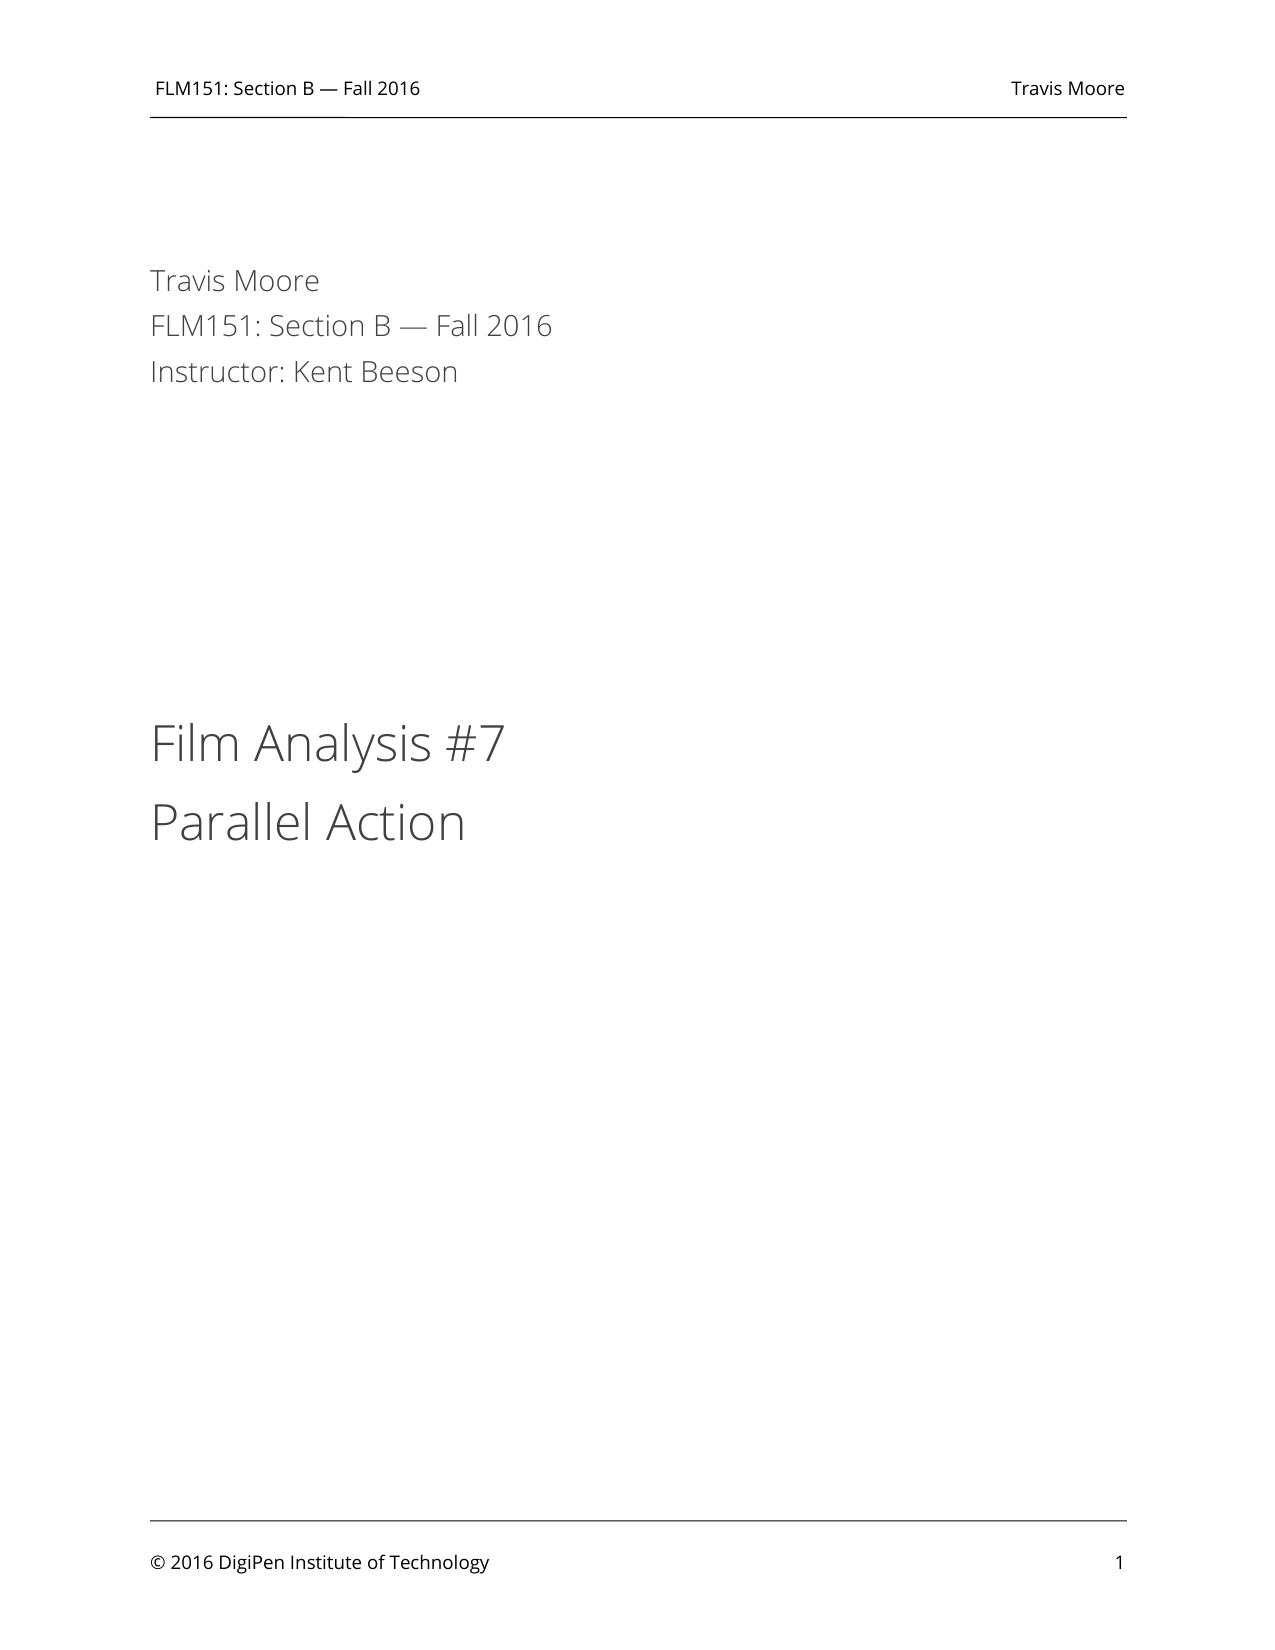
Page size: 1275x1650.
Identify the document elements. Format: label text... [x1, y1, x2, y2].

text Travis Moore [150, 260, 1125, 299]
text Film Analysis #7 Parallel Action [150, 708, 1125, 854]
text FLM151: Section B — Fall 2016 [150, 305, 1125, 345]
text Instructor: Kent Beeson [150, 351, 1125, 391]
